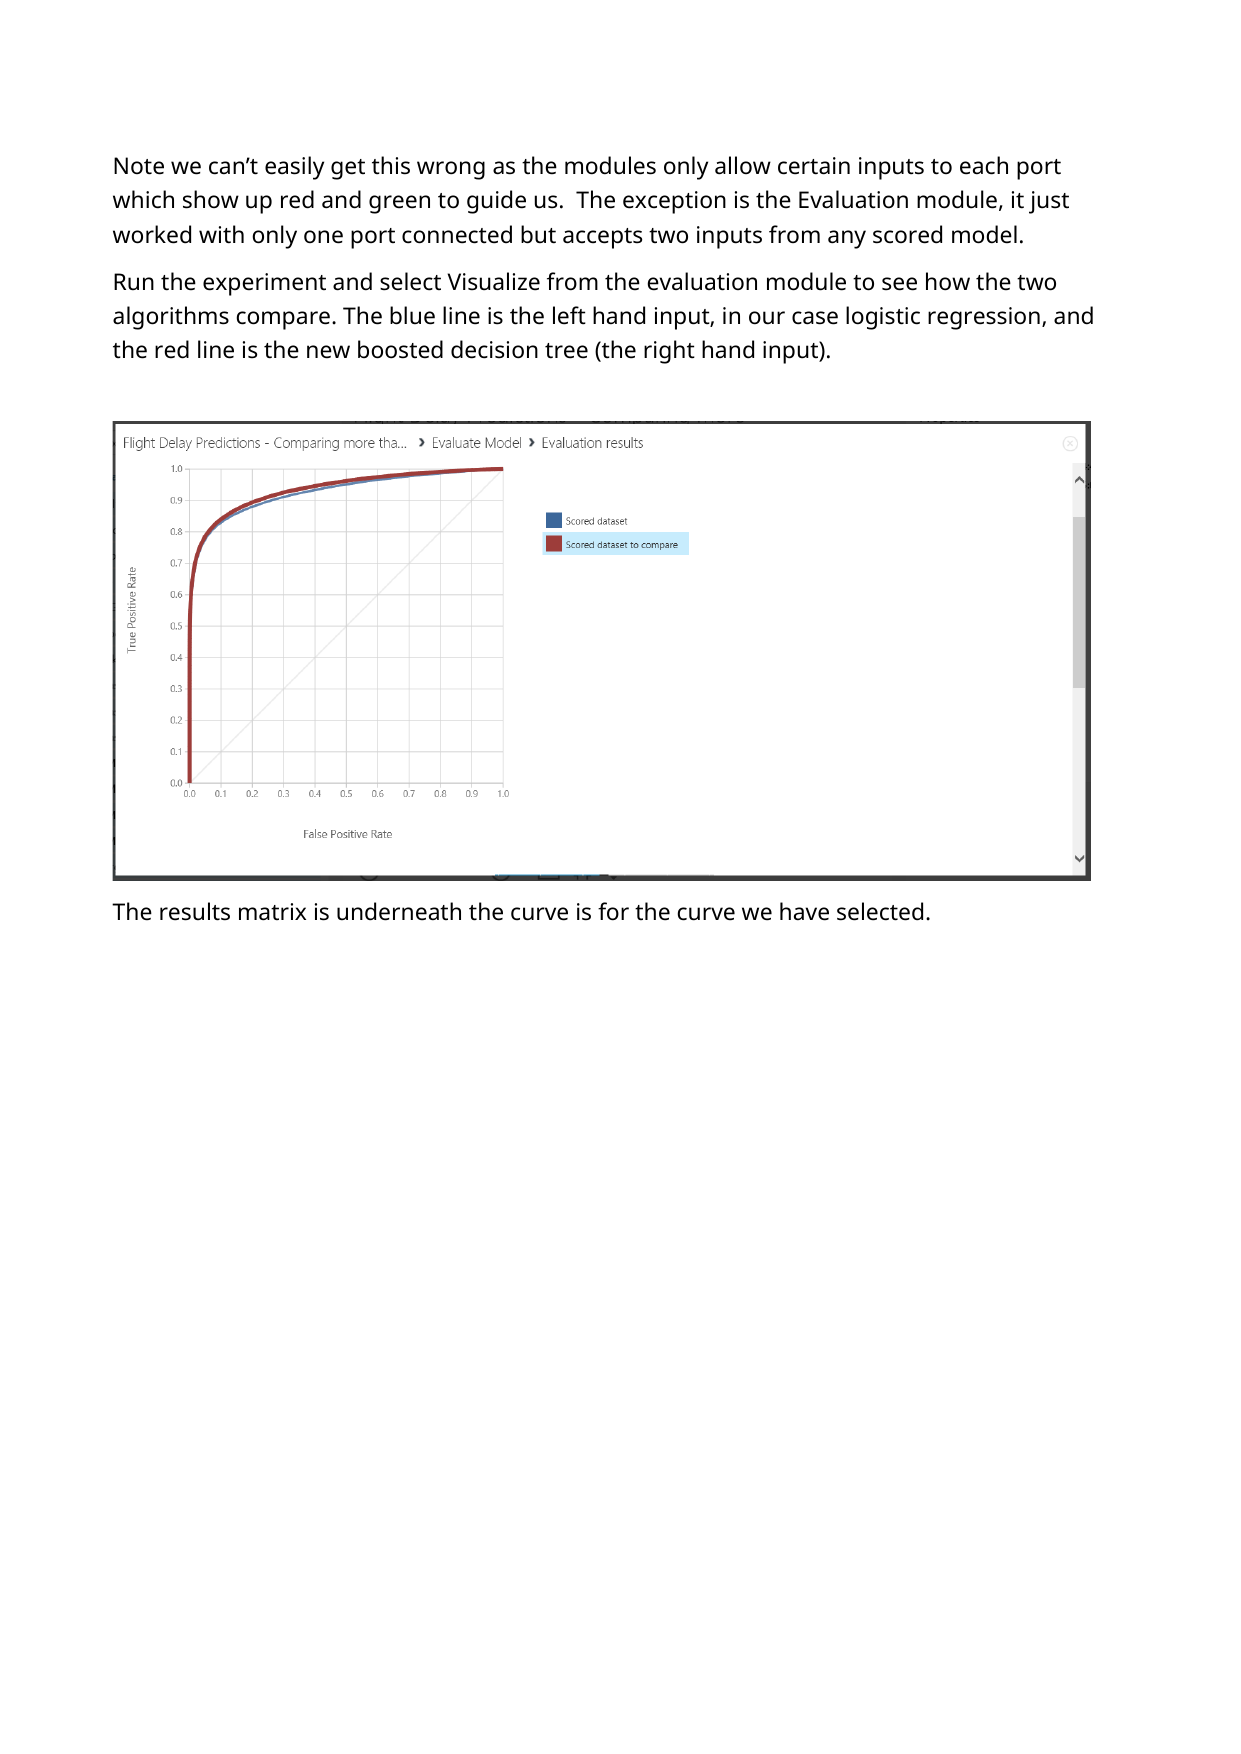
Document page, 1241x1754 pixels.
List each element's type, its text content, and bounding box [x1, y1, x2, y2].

picture [112, 421, 1091, 881]
text Note we can’t easily get this wrong as the modules only allow certain inputs to each port which show up red and green to guide us. The exception is the Evaluation module, it just worked with only one port connected but accepts two inputs from any scored model. [112, 150, 1128, 250]
text The results matrix is underneath the curve is for the curve we have selected. [112, 895, 1128, 927]
text Run the experiment and select Visualize from the evaluation module to see how the two algorithms compare. The blue line is the left hand input, in our case logistic regression, and the red line is the new boosted decision tree (the right hand input). [112, 266, 1128, 366]
